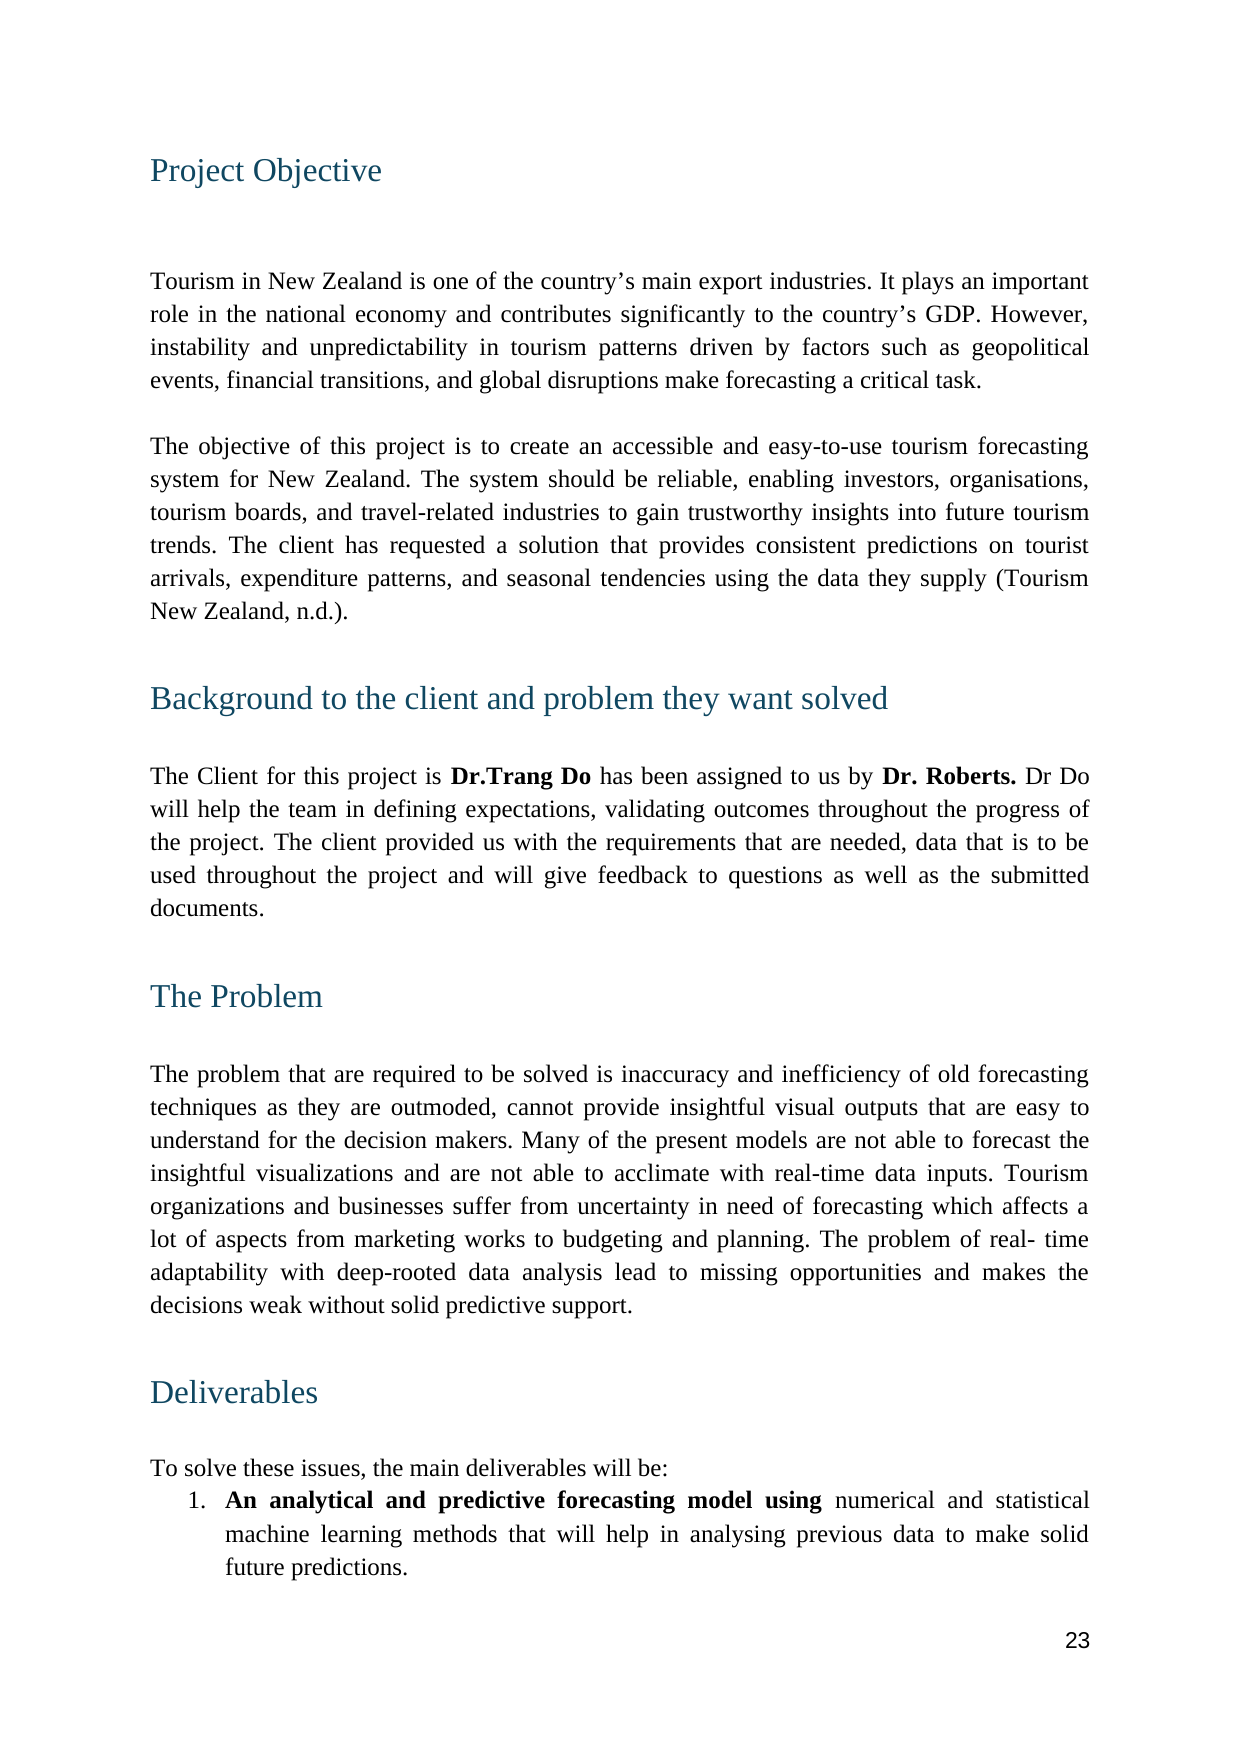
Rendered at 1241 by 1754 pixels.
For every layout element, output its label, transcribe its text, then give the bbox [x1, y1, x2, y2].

subtitle The Problem [150, 976, 1090, 1014]
list An analytical and predictive forecasting model using numerical and statistical machine learning methods that will help in analysing previous data to make solid future predictions. [187, 1486, 1090, 1580]
text The objective of this project is to create an accessible and easy-to-use tourism forecasting system for New Zealand. The system should be reliable, enabling investors, organisations, tourism boards, and travel-related industries to gain trustworthy insights into future tourism trends. The client has requested a solution that provides consistent predictions on tourist arrivals, expenditure patterns, and seasonal tendencies using the data they supply (Tourism New Zealand, n.d.). [150, 431, 1090, 625]
subtitle Project Objective [150, 150, 1090, 188]
subtitle Deliverables [150, 1373, 1090, 1411]
text To solve these issues, the main deliverables will be: [150, 1453, 1090, 1481]
subtitle Background to the client and problem they want solved [150, 679, 1090, 717]
text Tourism in New Zealand is one of the country’s main export industries. It plays an important role in the national economy and contributes significantly to the country’s GDP. However, instability and unpredictability in tourism patterns driven by factors such as geopolitical events, financial transitions, and global disruptions make forecasting a critical task. [150, 266, 1090, 393]
text The problem that are required to be solved is inaccuracy and inefficiency of old forecasting techniques as they are outmoded, cannot provide insightful visual outputs that are easy to understand for the decision makers. Many of the present models are not able to forecast the insightful visualizations and are not able to acclimate with real-time data inputs. Tourism organizations and businesses suffer from uncertainty in need of forecasting which affects a lot of aspects from marketing works to budgeting and planning. The problem of real- time adaptability with deep-rooted data analysis lead to missing opportunities and makes the decisions weak without solid predictive support. [150, 1059, 1090, 1319]
text The Client for this project is Dr.Trang Do has been assigned to us by Dr. Roberts. Dr Do will help the team in defining expectations, validating outcomes throughout the progress of the project. The client provided us with the requirements that are needed, data that is to be used throughout the project and will give feedback to questions as well as the submitted documents. [150, 761, 1090, 922]
